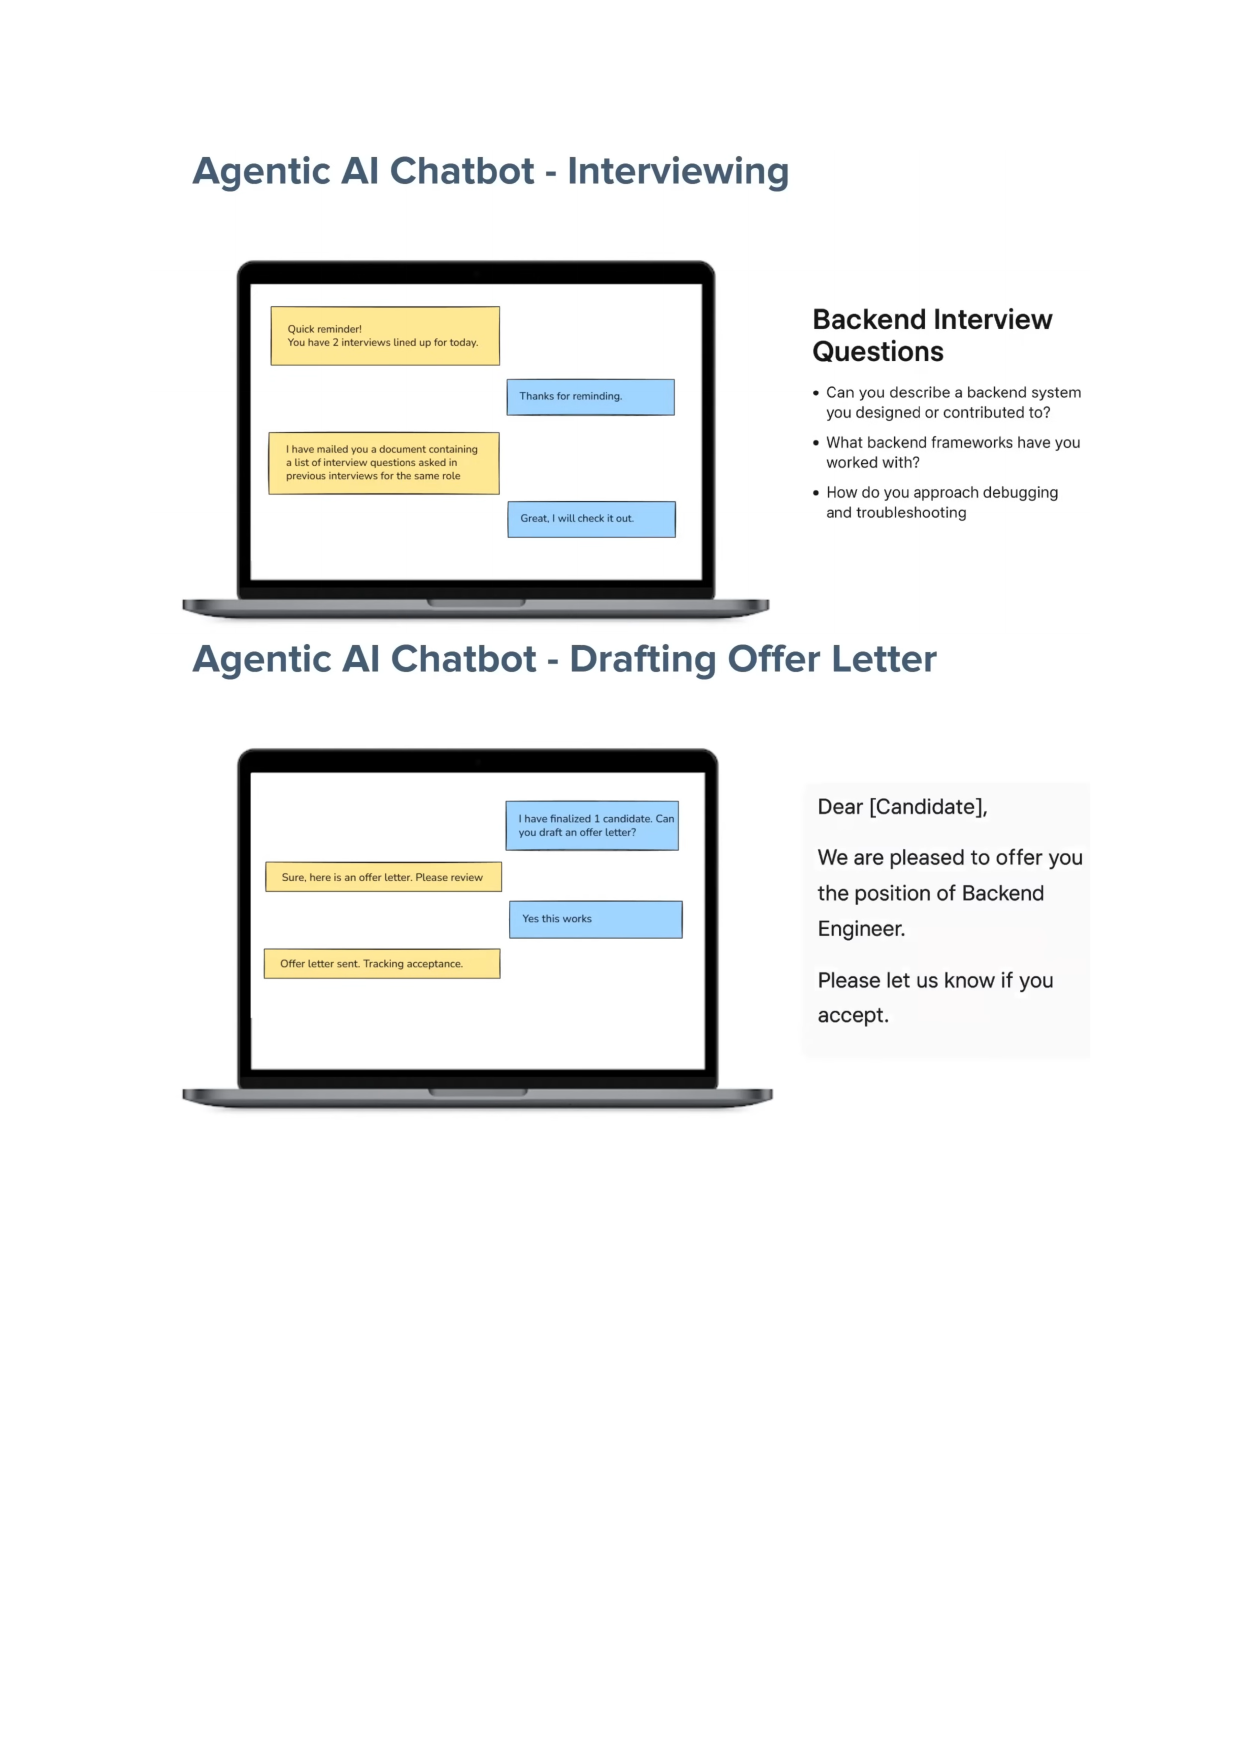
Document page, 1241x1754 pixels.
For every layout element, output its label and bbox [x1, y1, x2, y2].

picture [150, 150, 1091, 634]
picture [150, 638, 1091, 1124]
